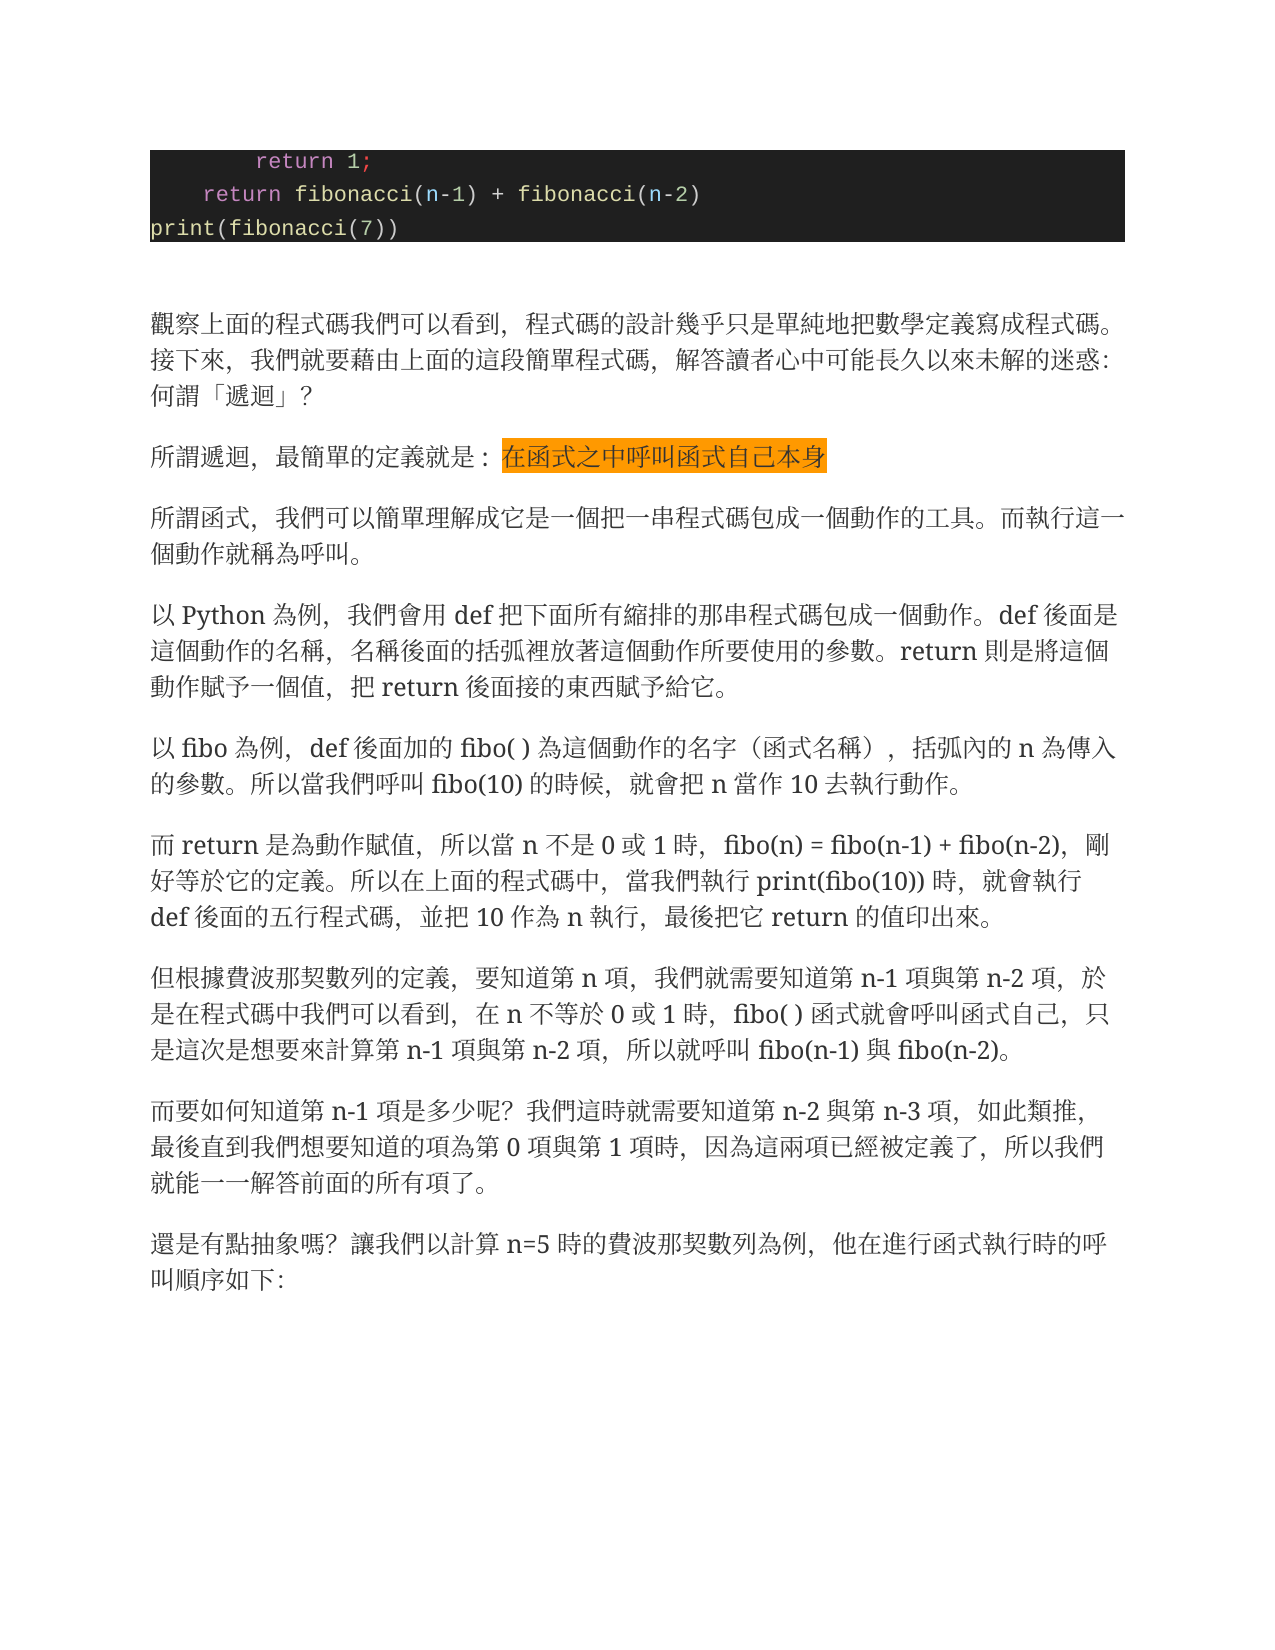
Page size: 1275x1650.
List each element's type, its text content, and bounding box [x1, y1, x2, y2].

text print(fibonacci(7)) [150, 217, 1125, 242]
text return fibonacci(n-1) + fibonacci(n-2) [150, 183, 1125, 208]
text return 1; [150, 150, 1125, 175]
